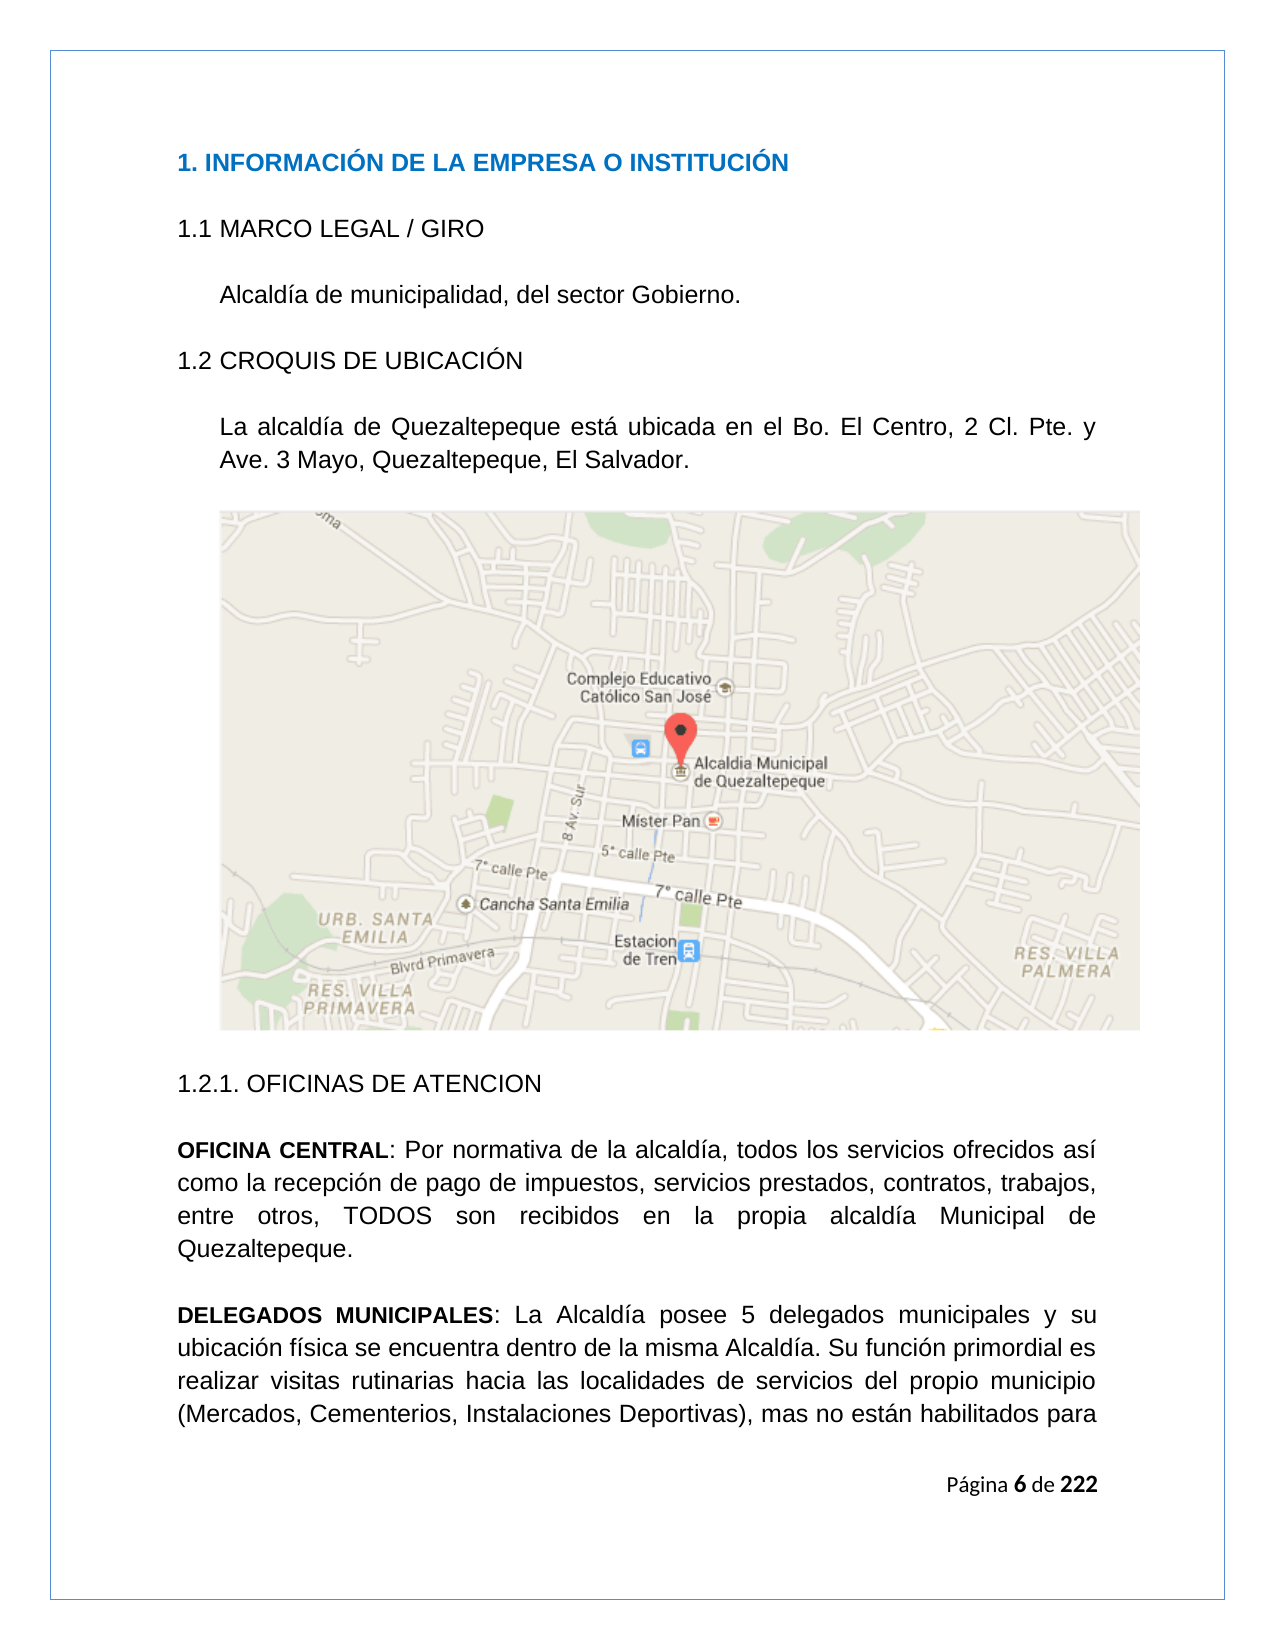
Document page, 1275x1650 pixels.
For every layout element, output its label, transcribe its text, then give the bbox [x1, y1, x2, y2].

text 1.2.1. OFICINAS DE ATENCION [177, 1069, 1098, 1098]
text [177, 1300, 1098, 1428]
picture [219, 510, 1140, 1032]
list MARCO LEGAL / GIRO [177, 214, 1098, 242]
text 1. INFORMACIÓN DE LA EMPRESA O INSTITUCIÓN [177, 148, 1098, 176]
text Alcaldía de municipalidad, del sector Gobierno. [219, 280, 1098, 308]
list CROQUIS DE UBICACIÓN [177, 346, 1098, 374]
text OFICINA CENTRAL: Por normativa de la alcaldía, todos los servicios ofrecidos así como la recepción de pago de impuestos, servicios prestados, contratos, trabajos, entre otros, TODOS son recibidos en la propia alcaldía Municipal de Quezaltepeque. [177, 1135, 1098, 1263]
text La alcaldía de Quezaltepeque está ubicada en el Bo. El Centro, 2 Cl. Pte. y Ave. 3 Mayo, Quezaltepeque, El Salvador. [219, 412, 1098, 473]
